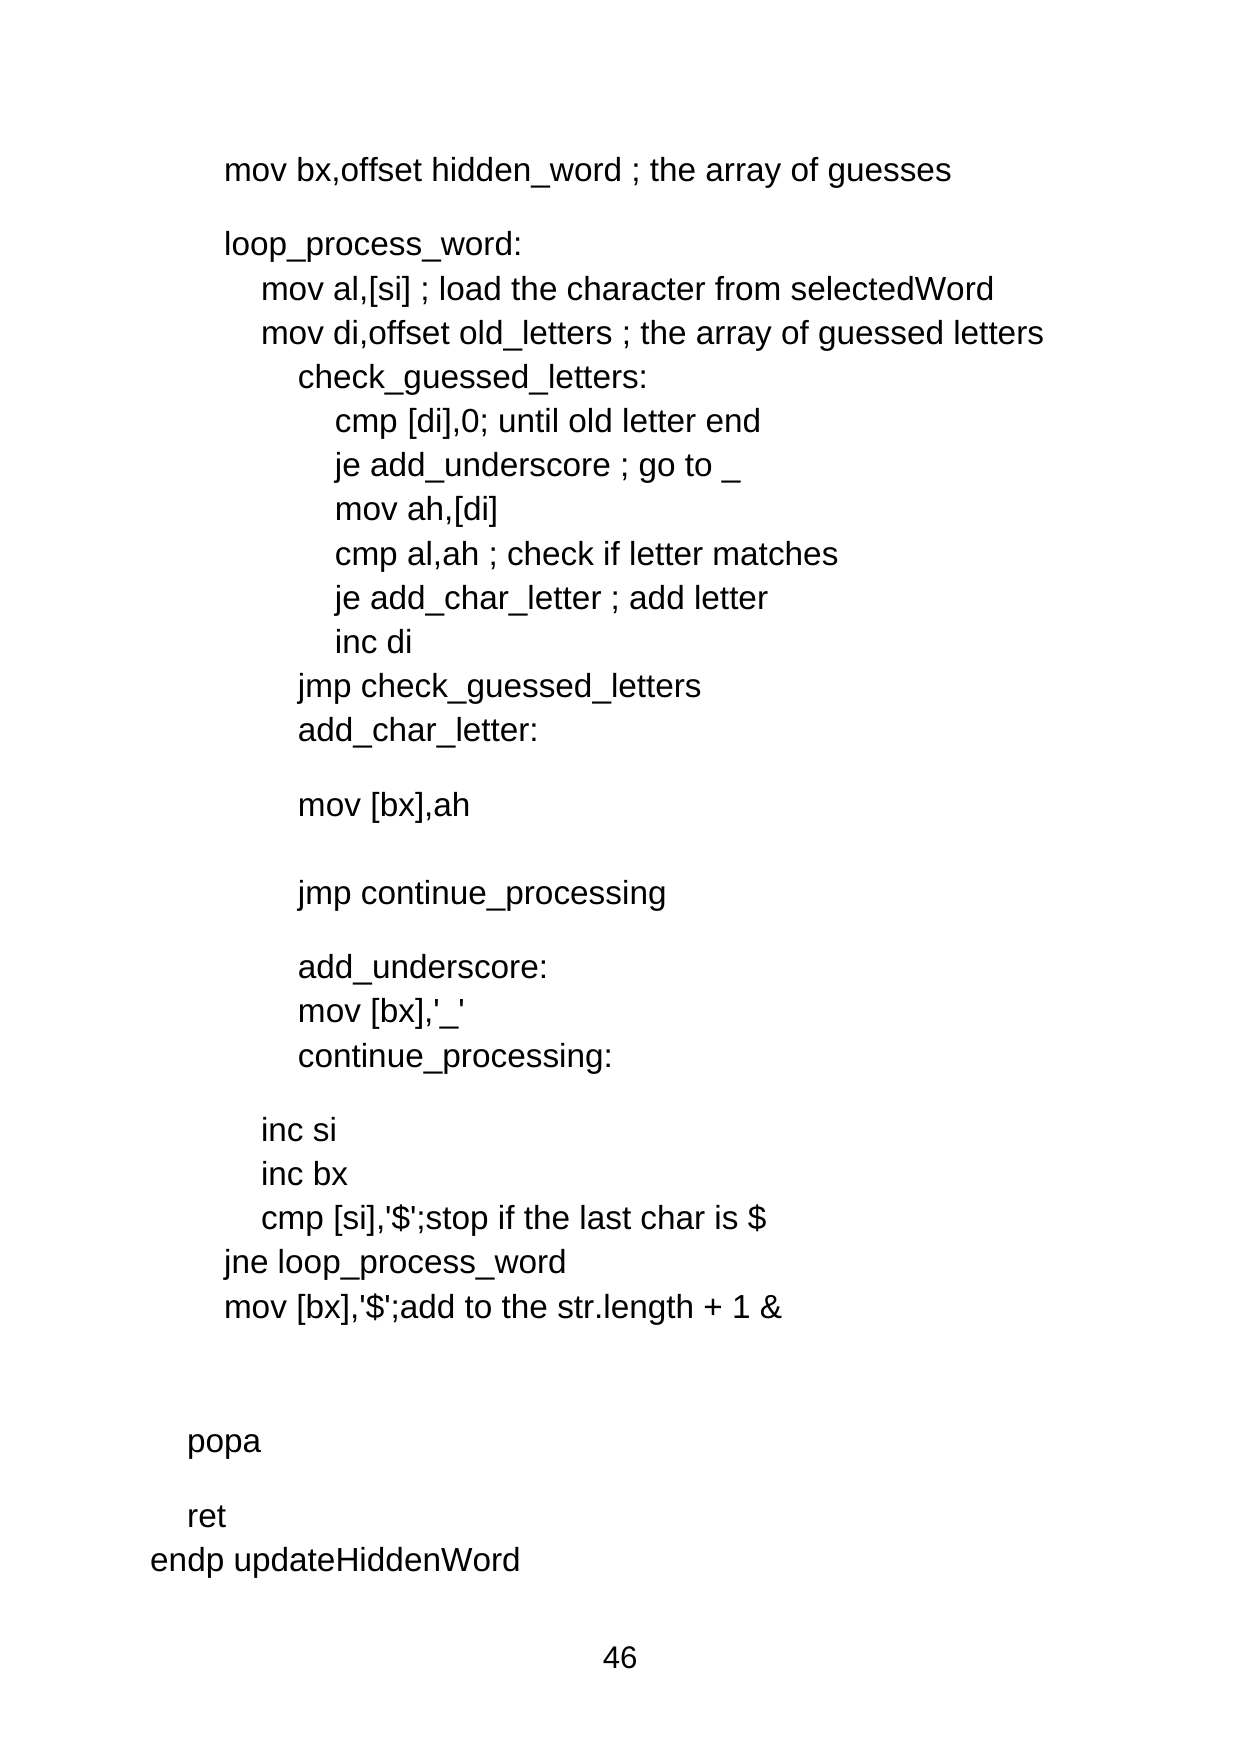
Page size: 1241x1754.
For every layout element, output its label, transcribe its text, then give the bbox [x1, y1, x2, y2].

text ret [150, 1496, 1090, 1534]
text jmp check_guessed_letters [150, 666, 1090, 704]
text je add_underscore ; go to _ [150, 445, 1090, 484]
text cmp [si],'$';stop if the last char is $ [150, 1198, 1090, 1237]
text add_underscore: [150, 947, 1090, 986]
text mov ah,[di] [150, 489, 1090, 528]
text mov bx,offset hidden_word ; the array of guesses [150, 150, 1090, 188]
text mov [bx],'_' [150, 991, 1090, 1030]
text jne loop_process_word [150, 1242, 1090, 1281]
text inc di [150, 622, 1090, 660]
text mov di,offset old_letters ; the array of guessed letters [150, 313, 1090, 351]
text popa [150, 1421, 1090, 1460]
text mov [bx],ah [150, 784, 1090, 823]
text je add_char_letter ; add letter [150, 578, 1090, 616]
text cmp al,ah ; check if letter matches [150, 533, 1090, 572]
text continue_processing: [150, 1036, 1090, 1074]
text inc bx [150, 1154, 1090, 1193]
text check_guessed_letters: [150, 357, 1090, 395]
text endp updateHiddenWord [150, 1540, 1090, 1578]
text inc si [150, 1110, 1090, 1148]
text mov [bx],'$';add to the str.length + 1 & [150, 1287, 1090, 1325]
text cmp [di],0; until old letter end [150, 401, 1090, 439]
text add_char_letter: [150, 710, 1090, 749]
text mov al,[si] ; load the character from selectedWord [150, 268, 1090, 307]
text jmp continue_processing [150, 873, 1090, 911]
text loop_process_word: [150, 224, 1090, 263]
